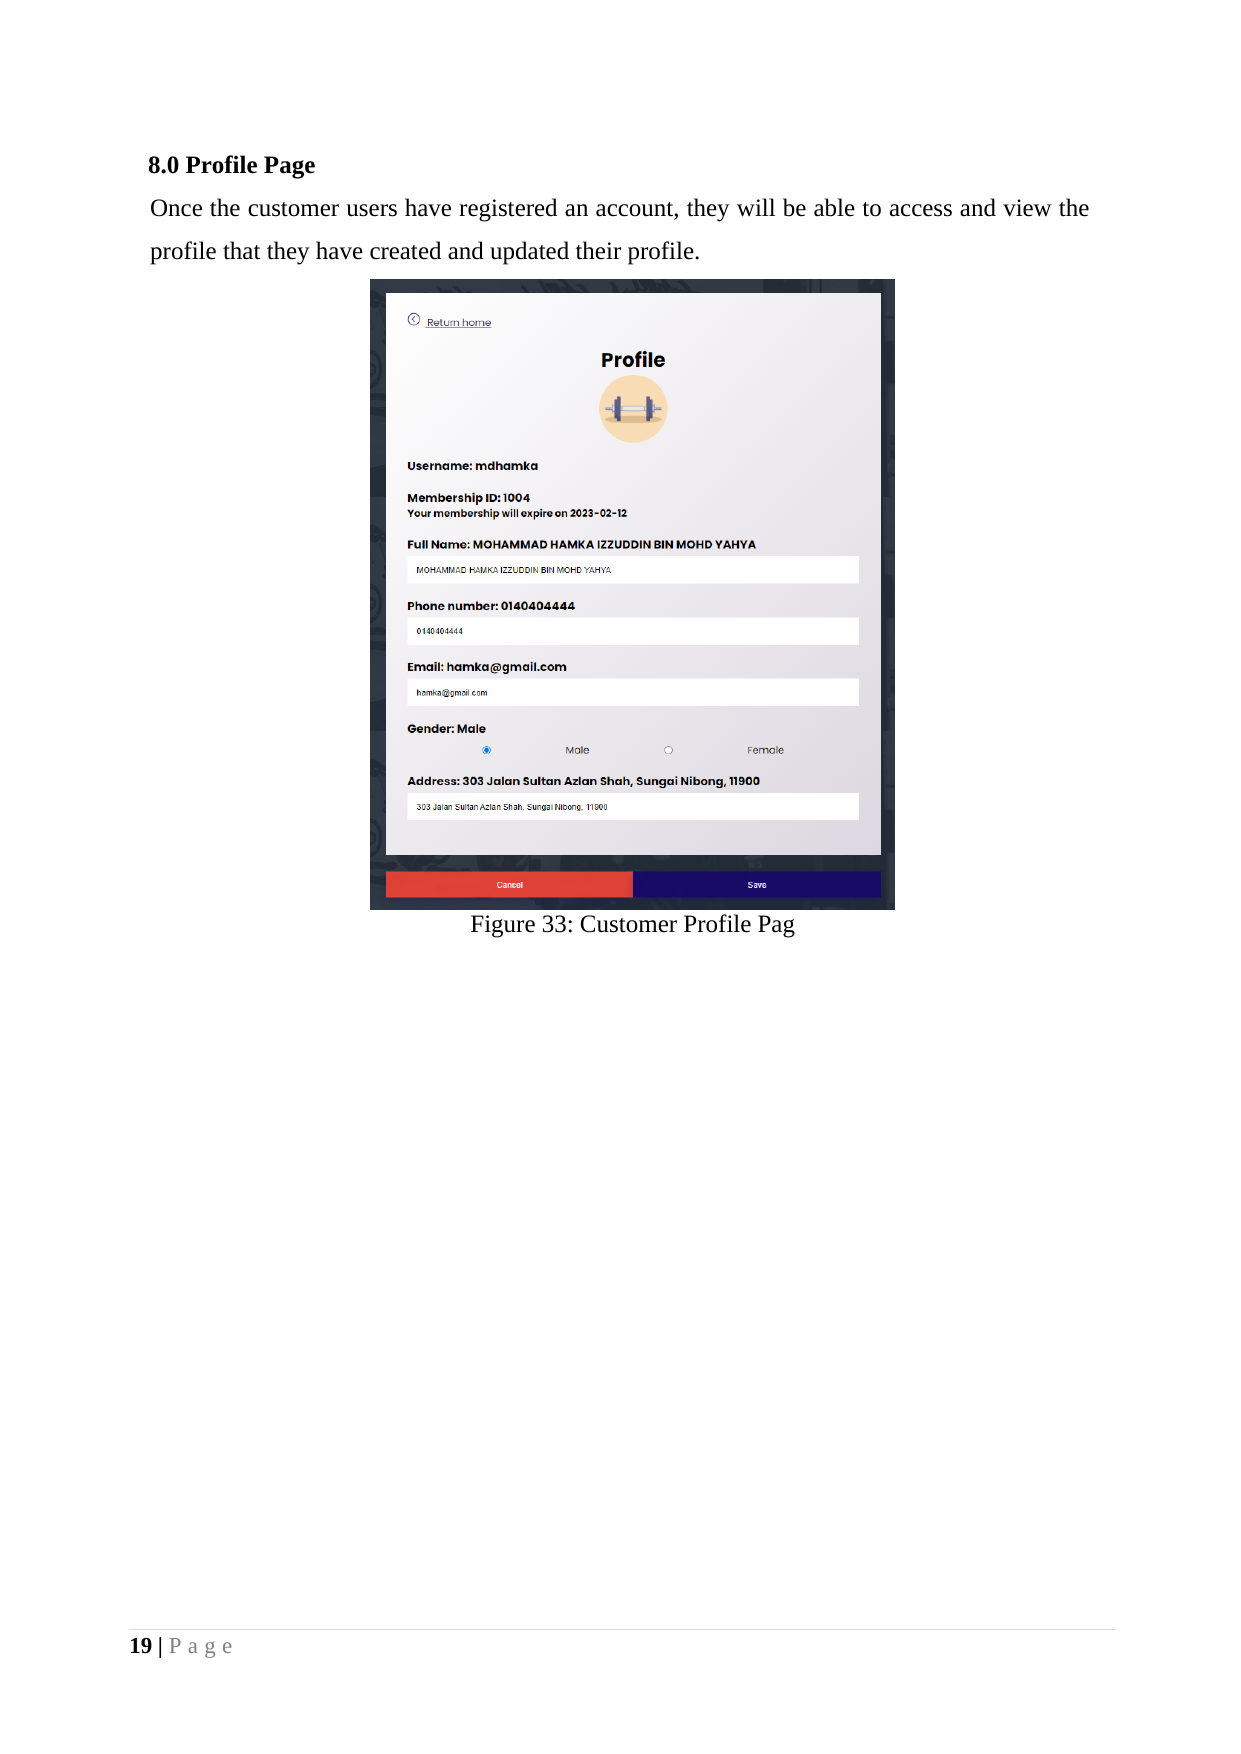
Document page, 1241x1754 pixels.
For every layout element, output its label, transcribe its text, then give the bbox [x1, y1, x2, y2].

picture [370, 279, 895, 910]
text Figure 33: Customer Profile Pag [150, 909, 1115, 938]
text Once the customer users have registered an account, they will be able to access and view the profile that they have created and updated their profile. [150, 193, 1090, 265]
subtitle 8.0 Profile Page [129, 150, 1115, 179]
